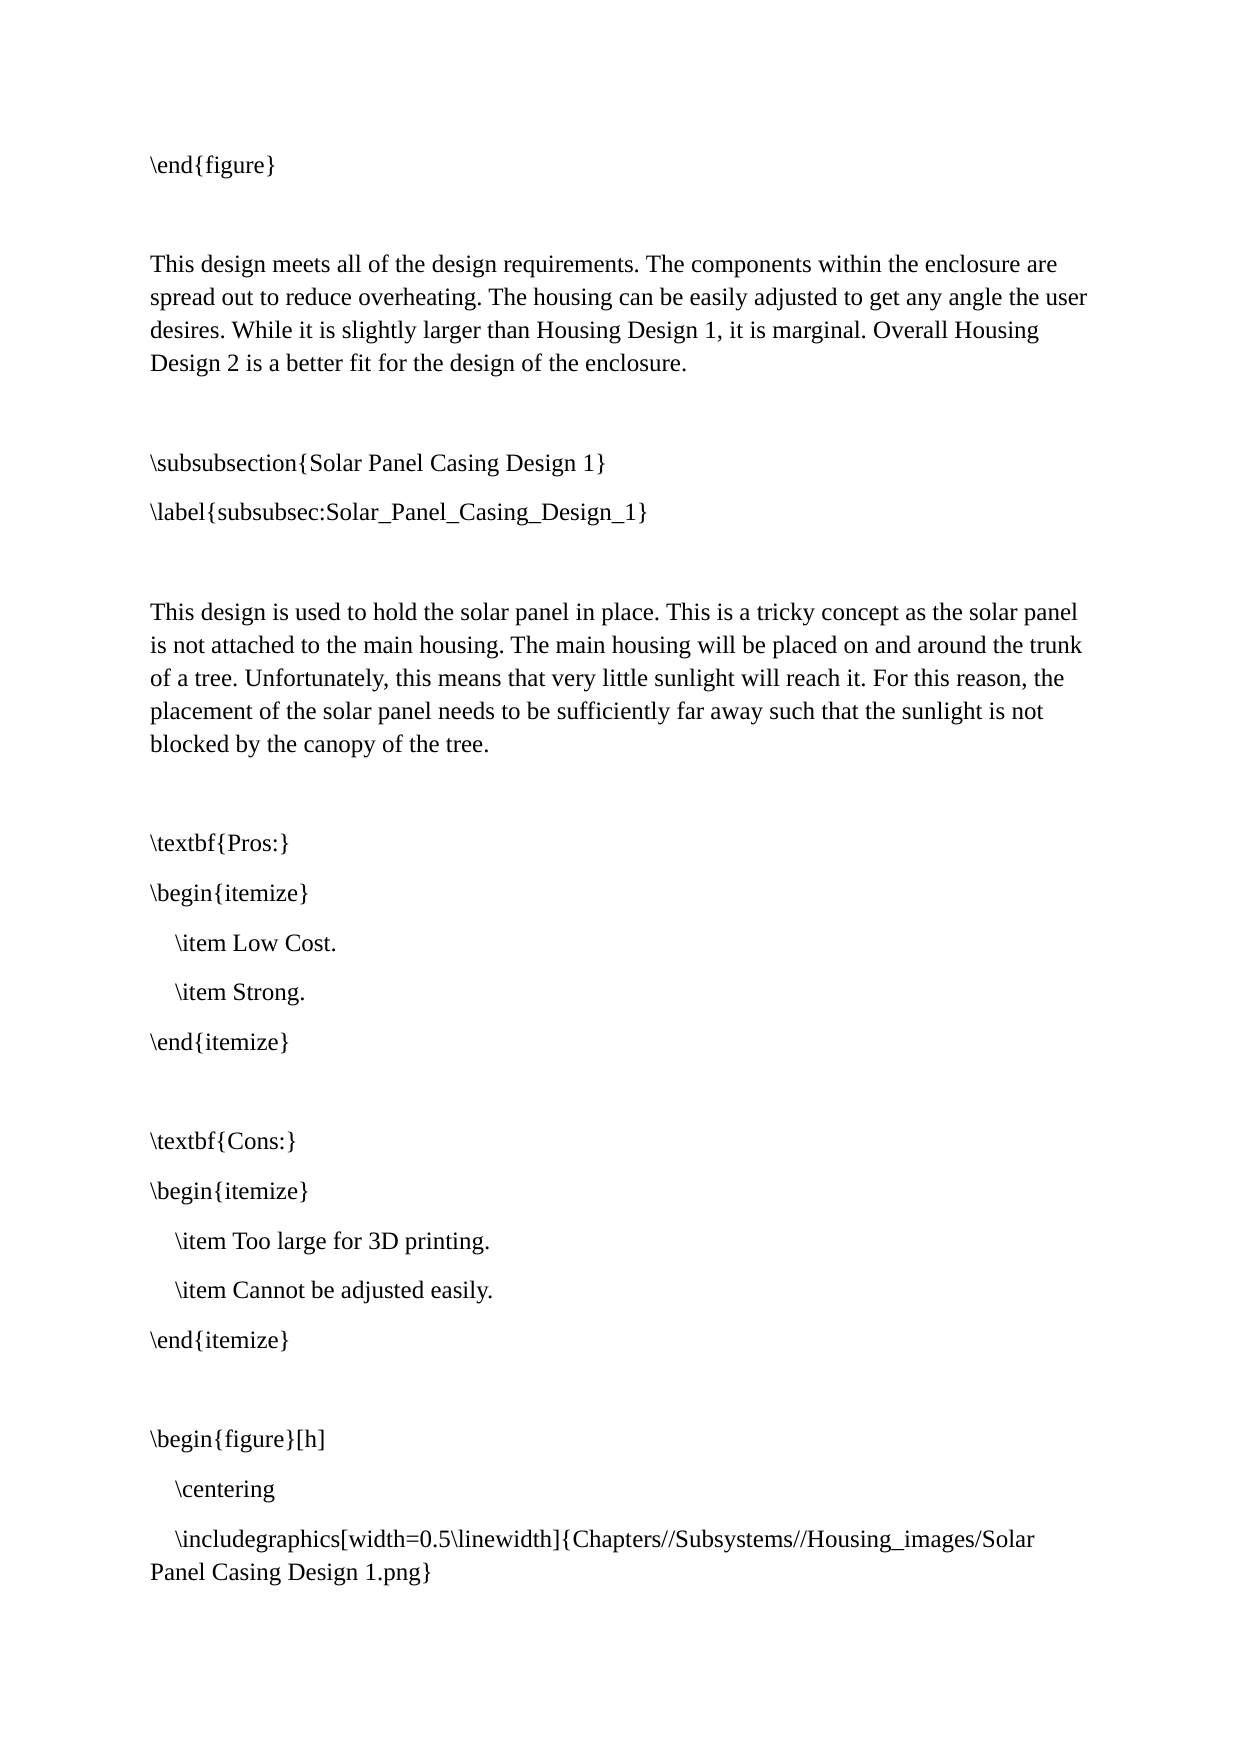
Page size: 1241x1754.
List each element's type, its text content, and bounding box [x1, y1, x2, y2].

text \end{figure} [150, 150, 1090, 179]
text \includegraphics[width=0.5\linewidth]{Chapters//Subsystems//Housing_images/Solar Panel Casing Design 1.png} [150, 1524, 1090, 1586]
text \subsubsection{Solar Panel Casing Design 1} [150, 448, 1090, 477]
text \label{subsubsec:Solar_Panel_Casing_Design_1} [150, 497, 1090, 526]
text \item Cannot be adjusted easily. [150, 1276, 1090, 1304]
text \item Low Cost. [150, 928, 1090, 956]
text \textbf{Pros:} [150, 828, 1090, 857]
text \begin{itemize} [150, 1176, 1090, 1205]
text \end{itemize} [150, 1027, 1090, 1056]
text This design meets all of the design requirements. The components within the enclosure are spread out to reduce overheating. The housing can be easily adjusted to get any angle the user desires. While it is slightly larger than Housing Design 1, it is marginal. Overall Housing Design 2 is a better fit for the design of the enclosure. [150, 249, 1090, 377]
text This design is used to hold the solar panel in place. This is a tricky concept as the solar panel is not attached to the main housing. The main housing will be placed on and around the trunk of a tree. Unfortunately, this means that very little sunlight will reach it. For this reason, the placement of the solar panel needs to be sufficiently far away such that the sunlight is not blocked by the canopy of the tree. [150, 597, 1090, 758]
text \begin{figure}[h] [150, 1424, 1090, 1453]
text \centering [150, 1474, 1090, 1503]
text \end{itemize} [150, 1325, 1090, 1354]
text \textbf{Cons:} [150, 1126, 1090, 1155]
text \begin{itemize} [150, 878, 1090, 907]
text \item Too large for 3D printing. [150, 1226, 1090, 1254]
text \item Strong. [150, 977, 1090, 1006]
